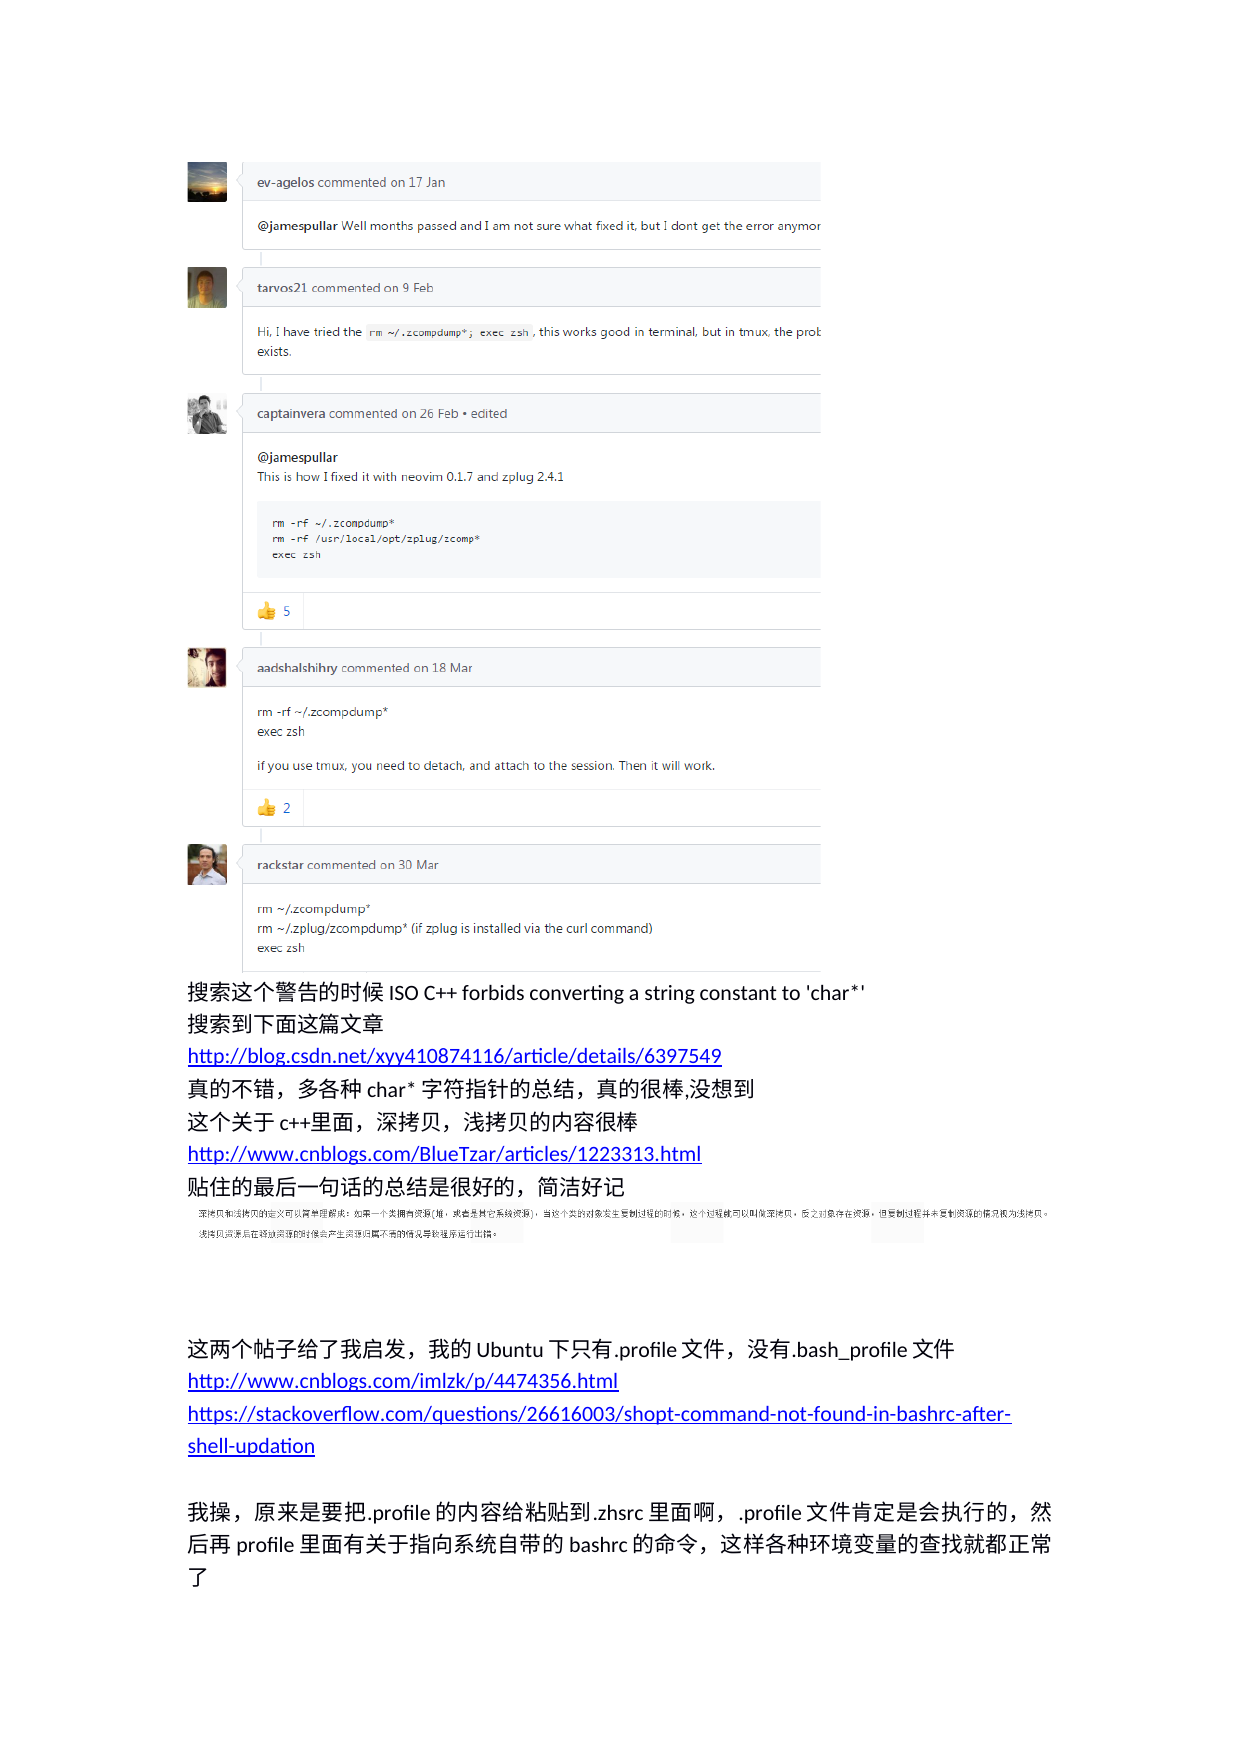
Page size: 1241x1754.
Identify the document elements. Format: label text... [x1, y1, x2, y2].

text 这个关于c++里面，深拷贝，浅拷贝的内容很棒 [187, 1104, 1053, 1137]
text https://stackoverflow.com/questions/26616003/shopt-command-not-found-in-bashrc-after-shell-updation [187, 1397, 1053, 1462]
text 搜索到下面这篇文章 [187, 1007, 1053, 1039]
text 这两个帖子给了我启发，我的Ubuntu下只有.profile文件，没有.bash_profile文件 [187, 1332, 1053, 1364]
picture [187, 162, 821, 973]
text 搜索这个警告的时候ISO C++ forbids converting a string constant to 'char*' [187, 974, 1053, 1007]
text http://blog.csdn.net/xyy410874116/article/details/6397549 [187, 1039, 1053, 1072]
text 真的不错，多各种char* 字符指针的总结，真的很棒,没想到 [187, 1072, 1053, 1104]
text http://www.cnblogs.com/imlzk/p/4474356.html [187, 1364, 1053, 1397]
picture [187, 1202, 1052, 1243]
text http://www.cnblogs.com/BlueTzar/articles/1223313.html [187, 1137, 1053, 1169]
text 贴住的最后一句话的总结是很好的，简洁好记 [187, 1169, 1053, 1202]
text 我操，原来是要把.profile的内容给粘贴到.zhsrc里面啊，.profile文件肯定是会执行的，然后再profile里面有关于指向系统自带的bashrc的命令，这样各种环境变量的查找就都正常了 [187, 1494, 1053, 1592]
